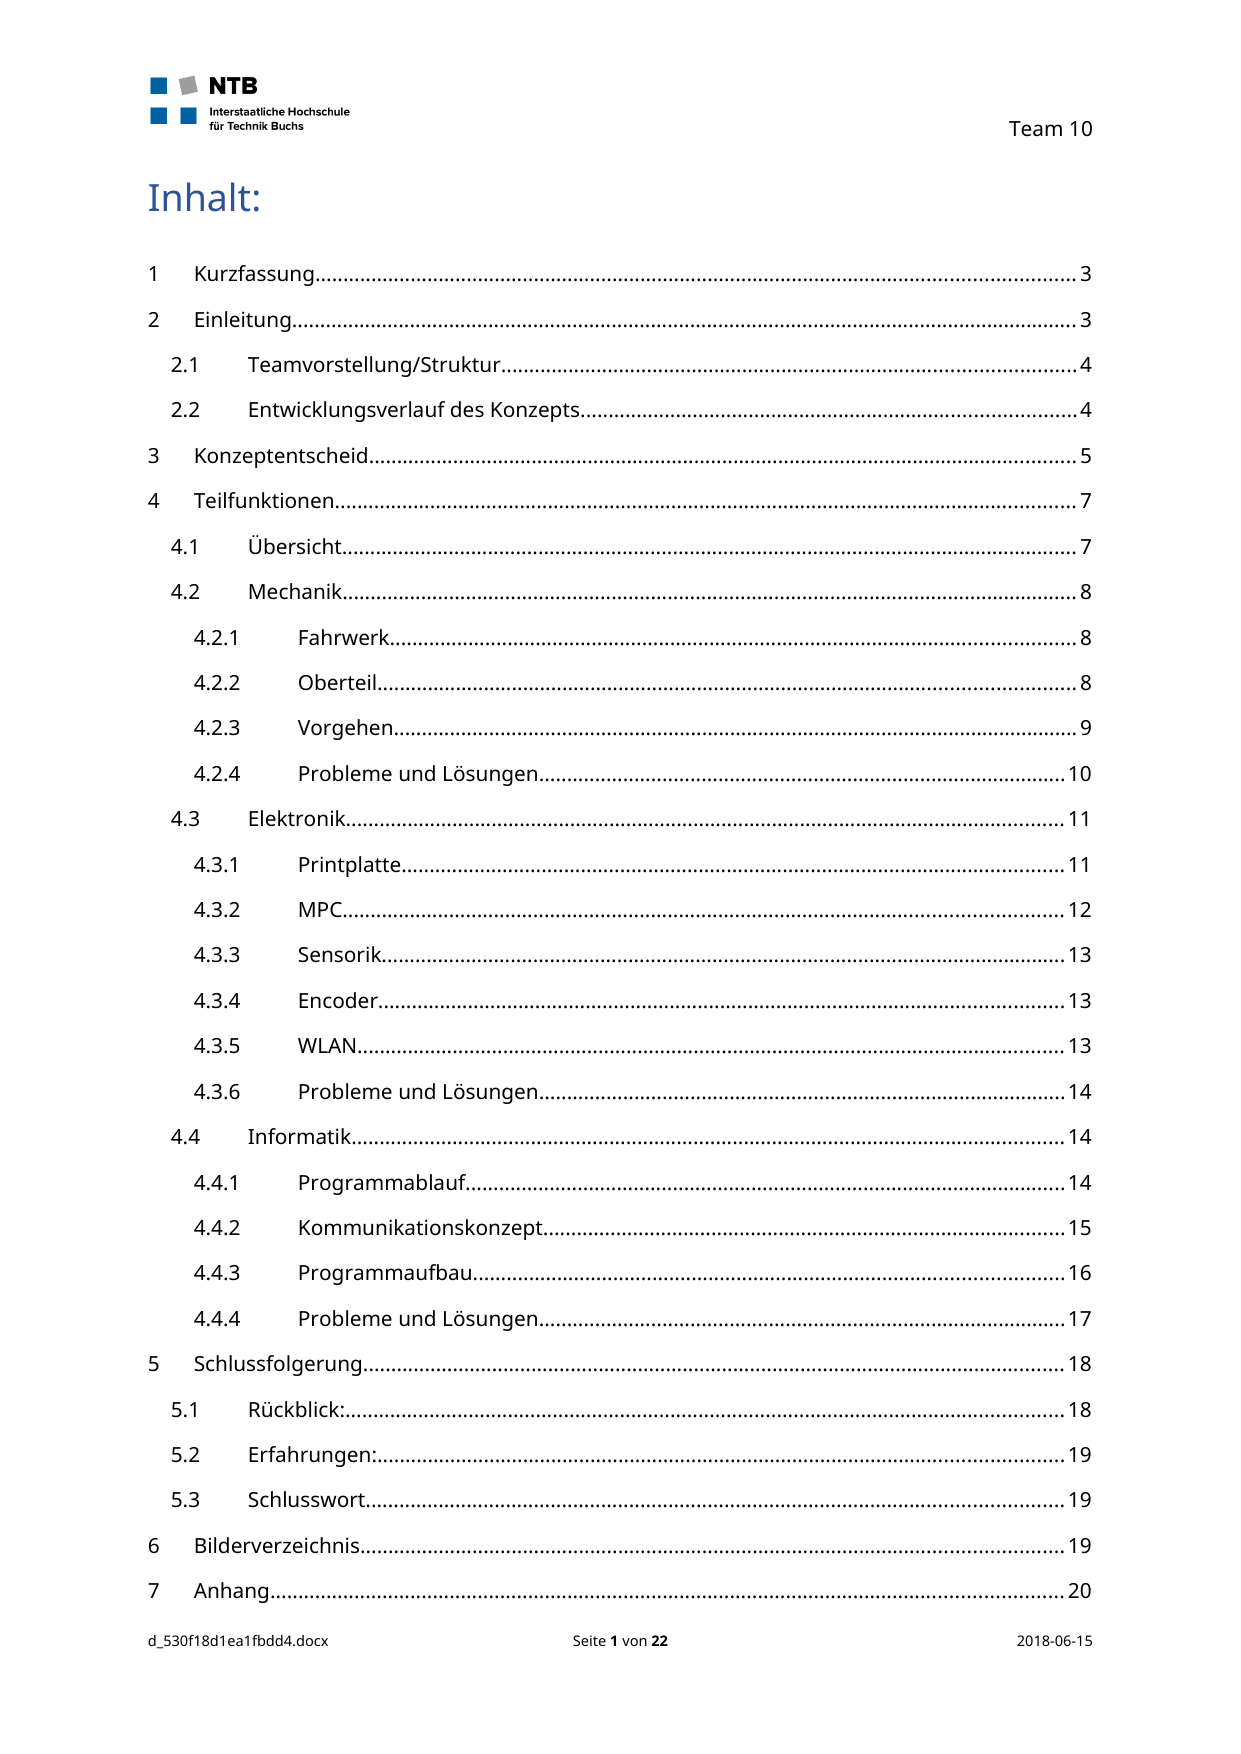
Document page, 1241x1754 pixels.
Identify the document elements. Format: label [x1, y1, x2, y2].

picture [147, 73, 355, 137]
